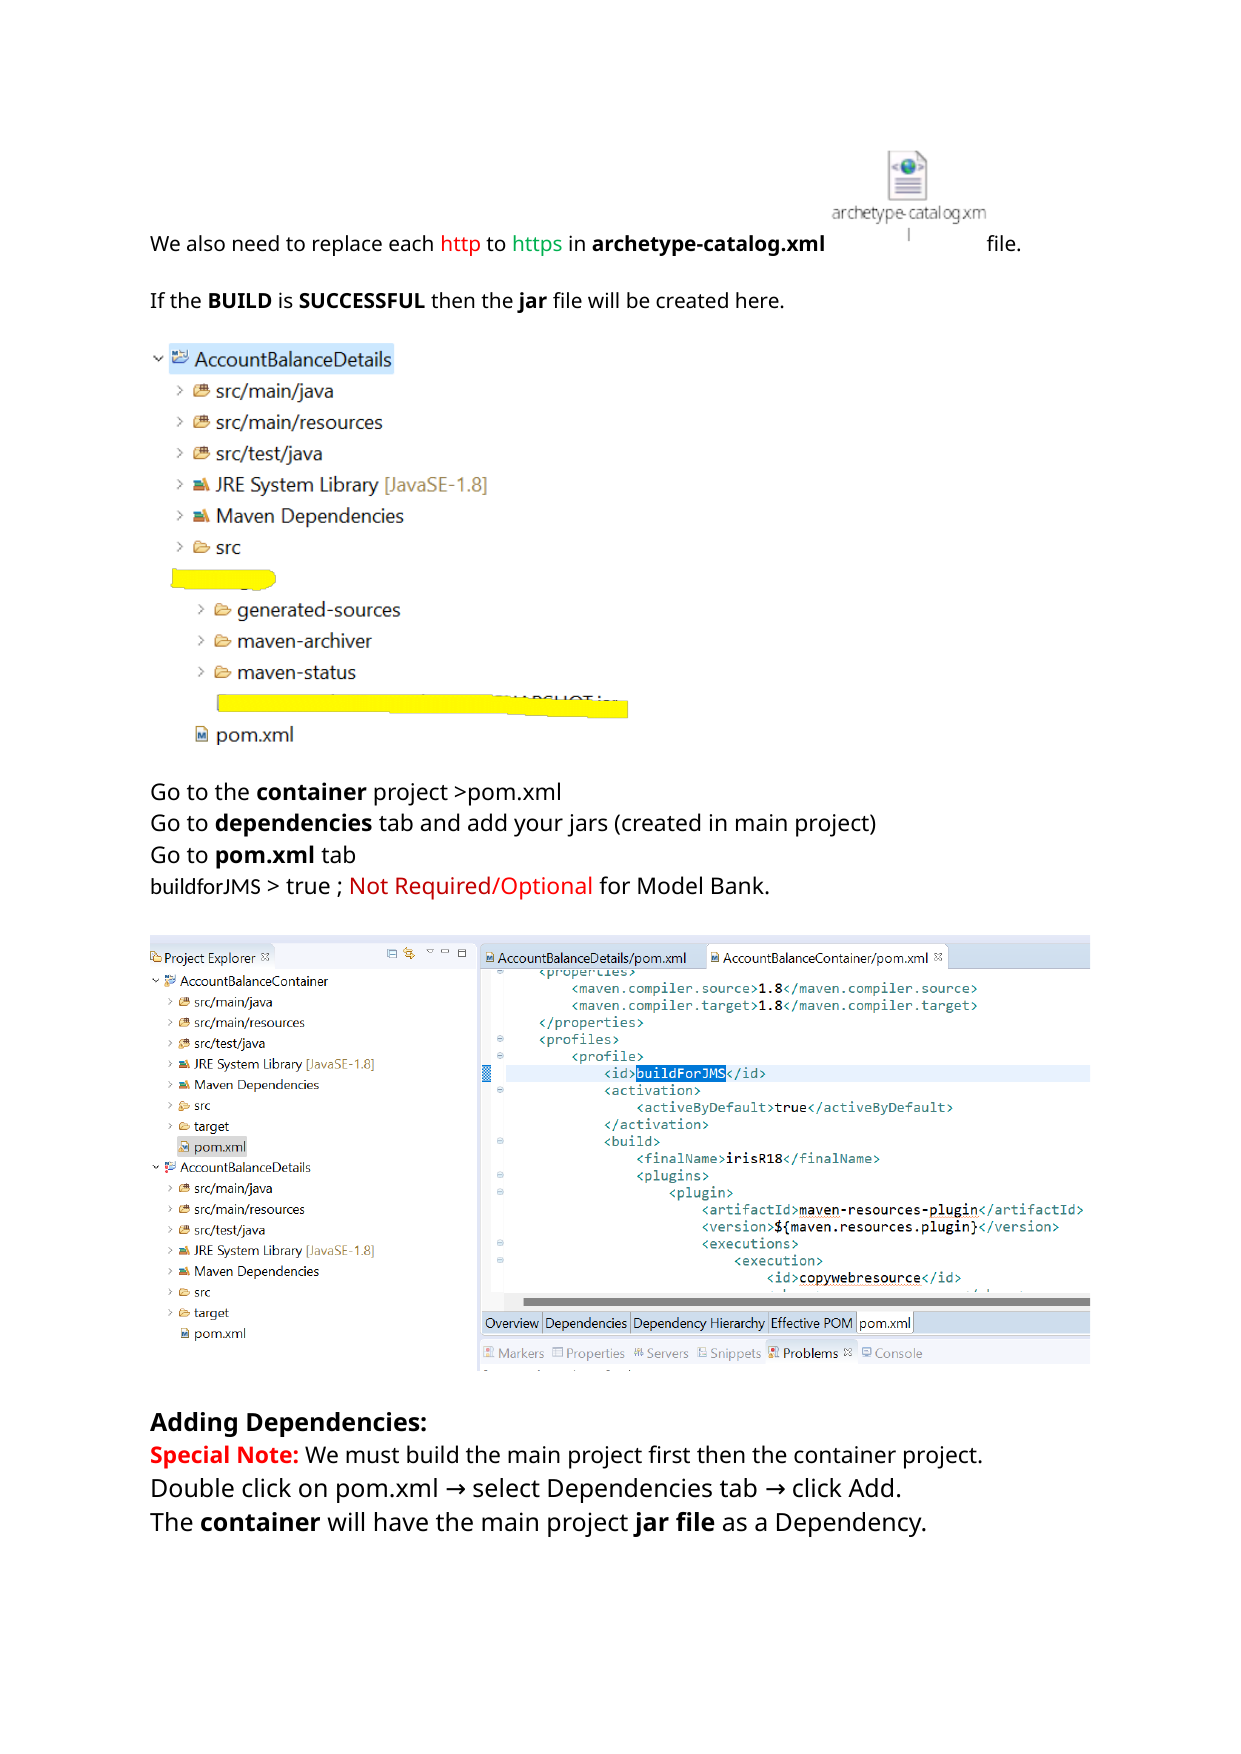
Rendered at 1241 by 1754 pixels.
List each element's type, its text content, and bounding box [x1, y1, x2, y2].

text Adding Dependencies: [150, 1405, 1090, 1439]
picture [150, 935, 1091, 1371]
picture [150, 343, 634, 745]
text The container will have the main project jar file as a Dependency. [150, 1504, 1090, 1538]
text We also need to replace each http to https in archetype-catalog.xml file. [150, 150, 1090, 258]
text buildforJMS > true ; Not Required/Optional for Model Bank. [150, 870, 1090, 901]
text Special Note: We must build the main project first then the container project. [150, 1439, 1090, 1470]
text Double click on pom.xml → select Dependencies tab → click Add. [150, 1470, 1090, 1504]
text Go to pom.xml tab [150, 839, 1090, 870]
text If the BUILD is SUCCESSFUL then the jar file will be created here. [150, 286, 1090, 314]
text Go to the container project >pom.xml Go to dependencies tab and add your jars (created in main project) [150, 776, 1090, 839]
